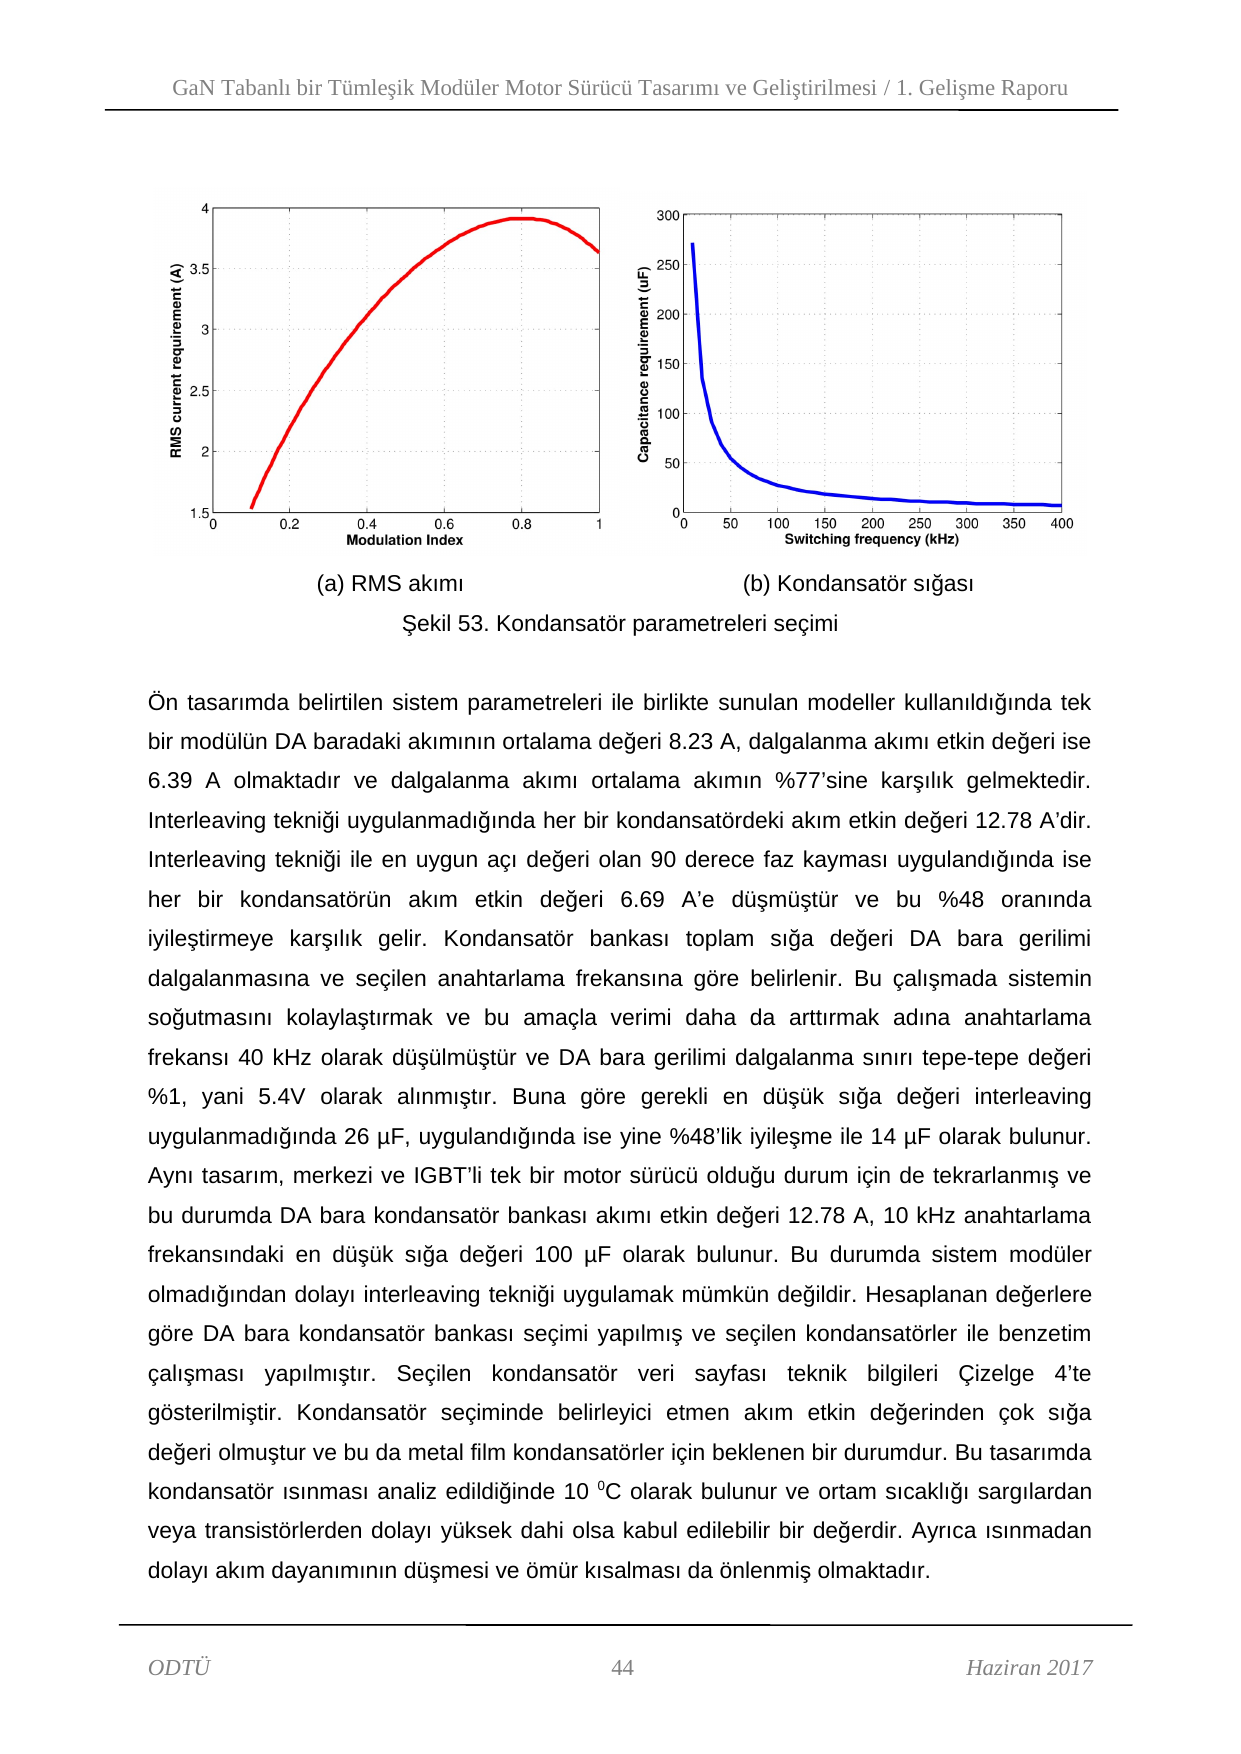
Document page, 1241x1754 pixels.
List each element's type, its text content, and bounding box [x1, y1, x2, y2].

picture [153, 187, 1087, 556]
list Şekil 53. Kondansatör parametreleri seçimi [148, 609, 1093, 636]
list Ön tasarımda belirtilen sistem parametreleri ile birlikte sunulan modeller kullanıldığında tek bir modülün DA baradaki akımının ortalama değeri 8.23 A, dalgalanma akımı etkin değeri ise 6.39 A olmaktadır ve dalgalanma akımı ortalama akımın %77’sine karşılık gelmektedir. Interleaving tekniği uygulanmadığında her bir kondansatördeki akım etkin değeri 12.78 A’dir. Interleaving tekniği ile en uygun açı değeri olan 90 derece faz kayması uygulandığında ise her bir kondansatörün akım etkin değeri 6.69 A’e düşmüştür ve bu %48 oranında iyileştirmeye karşılık gelir. Kondansatör bankası toplam sığa değeri DA bara gerilimi dalgalanmasına ve seçilen anahtarlama frekansına göre belirlenir. Bu çalışmada sistemin soğutmasını kolaylaştırmak ve bu amaçla verimi daha da arttırmak adına anahtarlama frekansı 40 kHz olarak düşülmüştür ve DA bara gerilimi dalgalanma sınırı tepe-tepe değeri %1, yani 5.4V olarak alınmıştır. Buna göre gerekli en düşük sığa değeri interleaving uygulanmadığında 26 µF, uygulandığında ise yine %48’lik iyileşme ile 14 µF olarak bulunur. Aynı tasarım, merkezi ve IGBT’li tek bir motor sürücü olduğu durum için de tekrarlanmış ve bu durumda DA bara kondansatör bankası akımı etkin değeri 12.78 A, 10 kHz anahtarlama frekansındaki en düşük sığa değeri 100 µF olarak bulunur. Bu durumda sistem modüler olmadığından dolayı interleaving tekniği uygulamak mümkün değildir. Hesaplanan değerlere göre DA bara kondansatör bankası seçimi yapılmış ve seçilen kondansatörler ile benzetim çalışması yapılmıştır. Seçilen kondansatör veri sayfası teknik bilgileri Çizelge 4’te gösterilmiştir. Kondansatör seçiminde belirleyici etmen akım etkin değerinden çok sığa değeri olmuştur ve bu da metal film kondansatörler için beklenen bir durumdur. Bu tasarımda kondansatör ısınması analiz edildiğinde 10 0C olarak bulunur ve ortam sıcaklığı sargılardan veya transistörlerden dolayı yüksek dahi olsa kabul edilebilir bir değerdir. Ayrıca ısınmadan dolayı akım dayanımının düşmesi ve ömür kısalması da önlenmiş olmaktadır. [148, 688, 1093, 1583]
list (a) RMS akımı (b) Kondansatör sığası [148, 570, 1093, 596]
